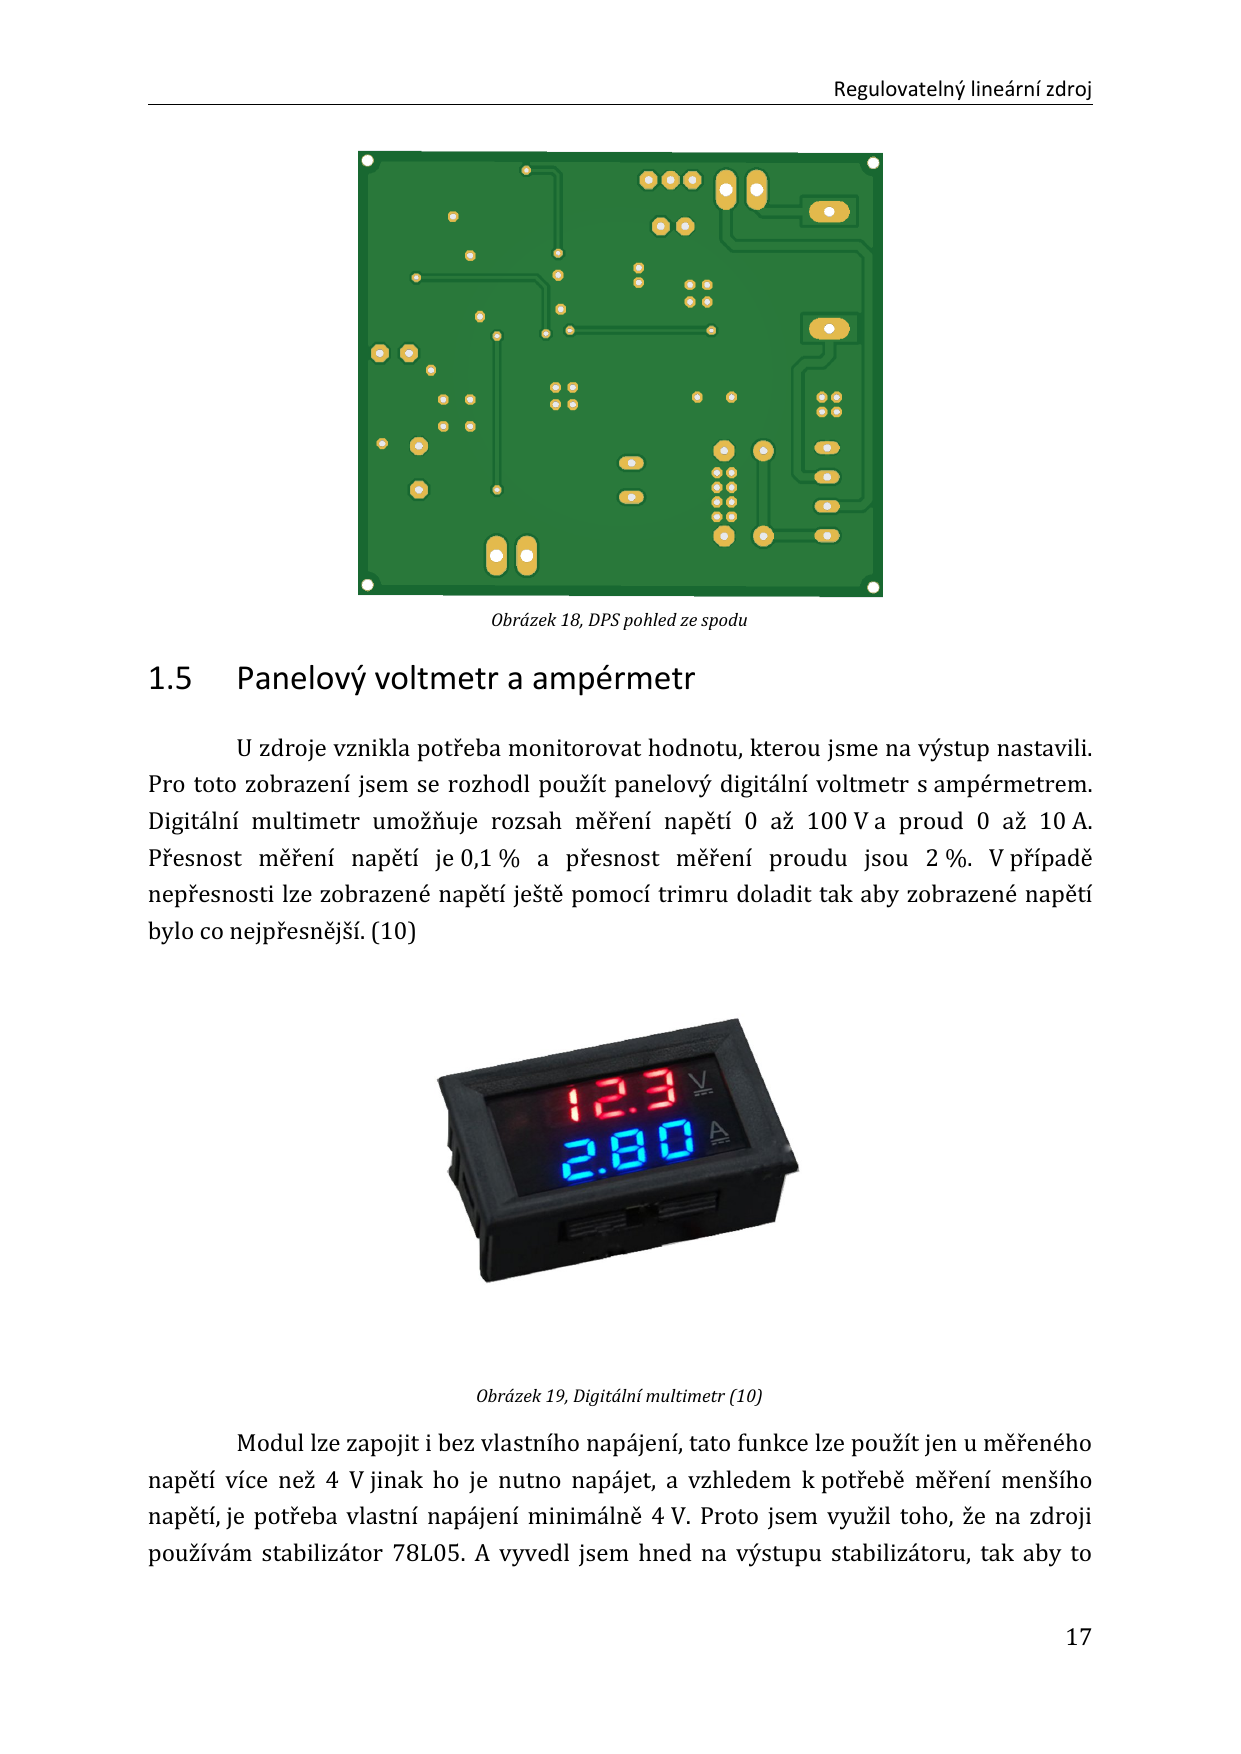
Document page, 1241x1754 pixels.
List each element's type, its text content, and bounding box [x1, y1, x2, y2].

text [148, 1428, 1093, 1567]
picture [353, 147, 888, 601]
subtitle Panelový voltmetr a ampérmetr [148, 655, 1093, 698]
text Obrázek 19, Digitální multimetr [148, 1385, 1093, 1407]
text Obrázek 18, DPS pohled ze spodu [148, 608, 1093, 630]
text U zdroje vznikla potřeba monitorovat hodnotu, kterou jsme na výstup nastavili. Pro toto zobrazení jsem se rozhodl použít panelový digitální voltmetr s ampérmetrem. Digitální multimetr umožňuje rozsah měření napětí 0 až 100 V a proud 0 až 10 A. Přesnost měření napětí je 0,1 % a přesnost měření proudu jsou 2 %. V případě nepřesnosti lze zobrazené napětí ještě pomocí trimru doladit tak aby zobrazené napětí bylo co nejpřesnější. [148, 733, 1093, 945]
picture [336, 952, 904, 1378]
